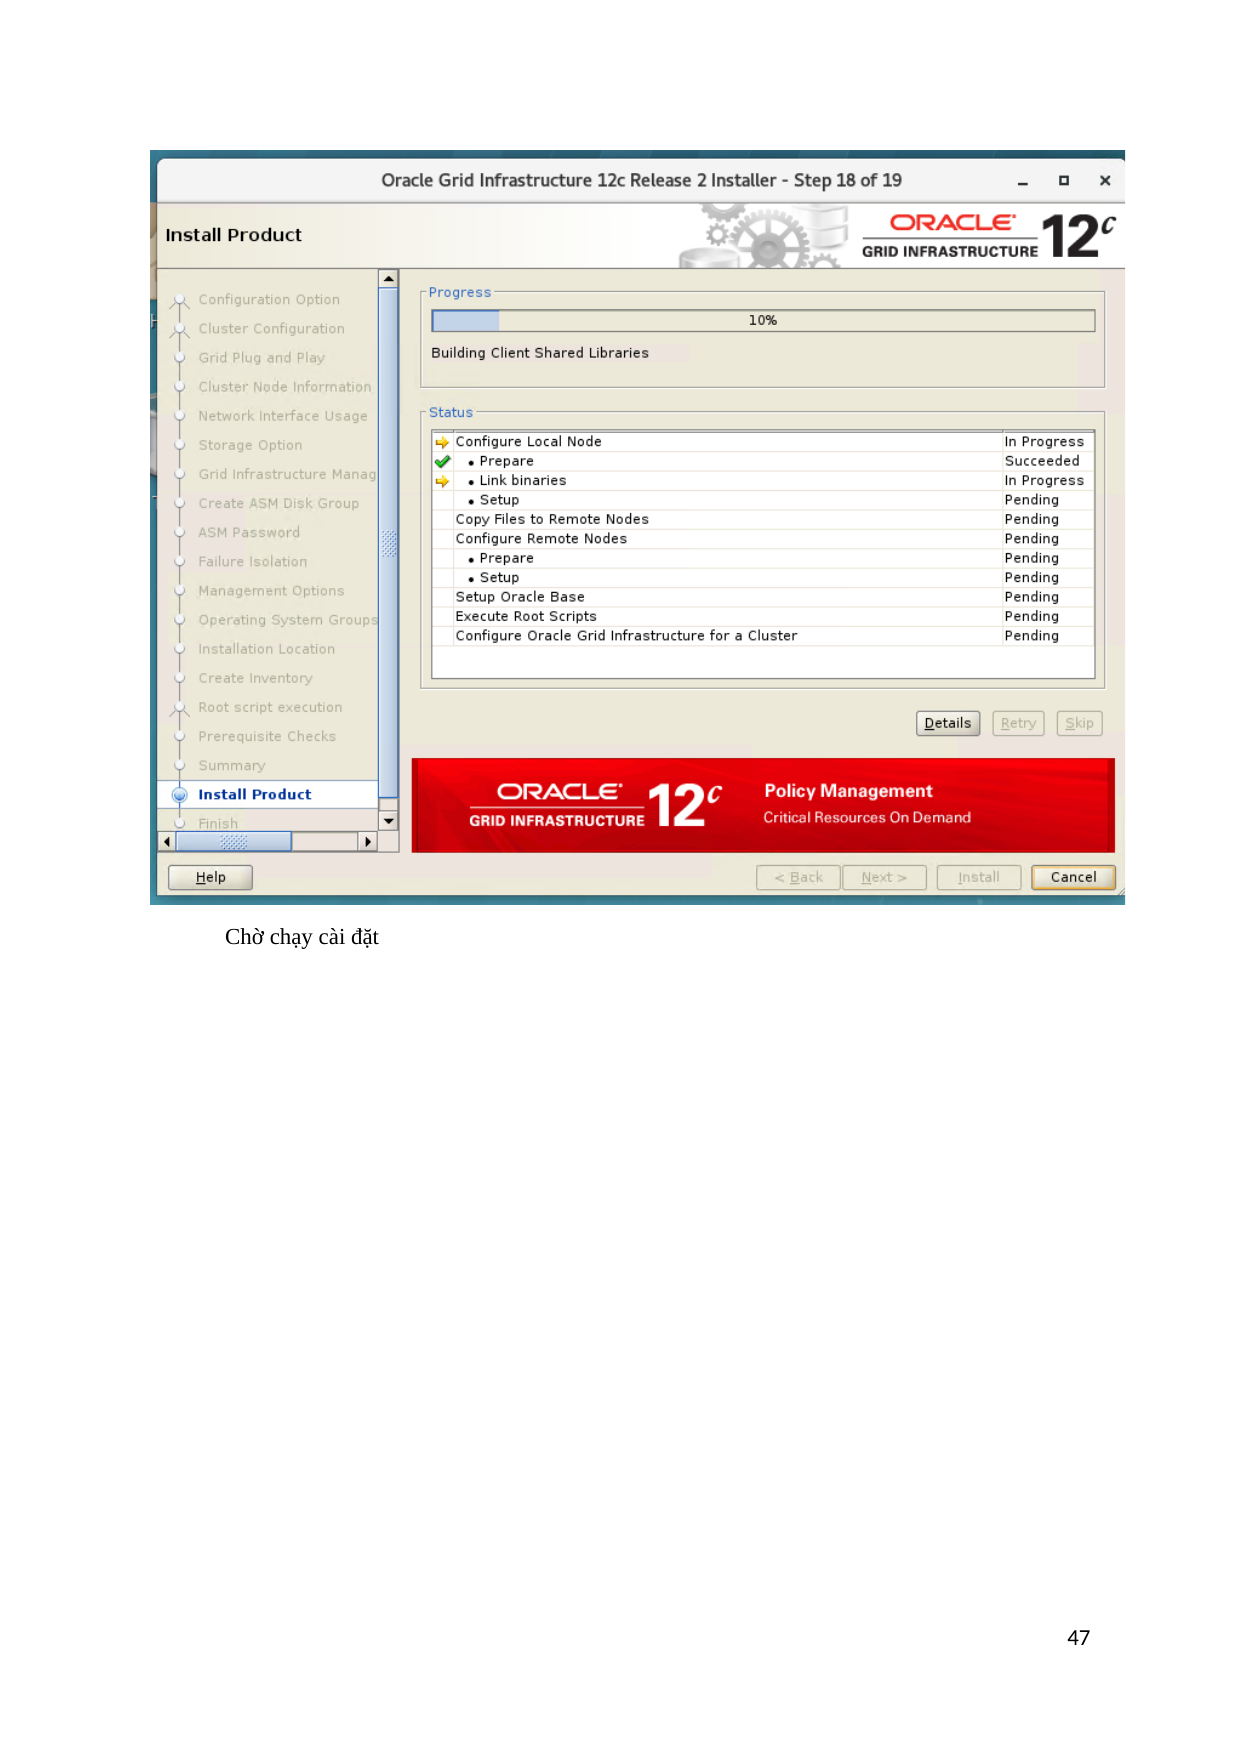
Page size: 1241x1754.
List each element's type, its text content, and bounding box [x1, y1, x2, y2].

picture [150, 150, 1125, 905]
list Chờ chạy cài đặt [225, 923, 1090, 950]
